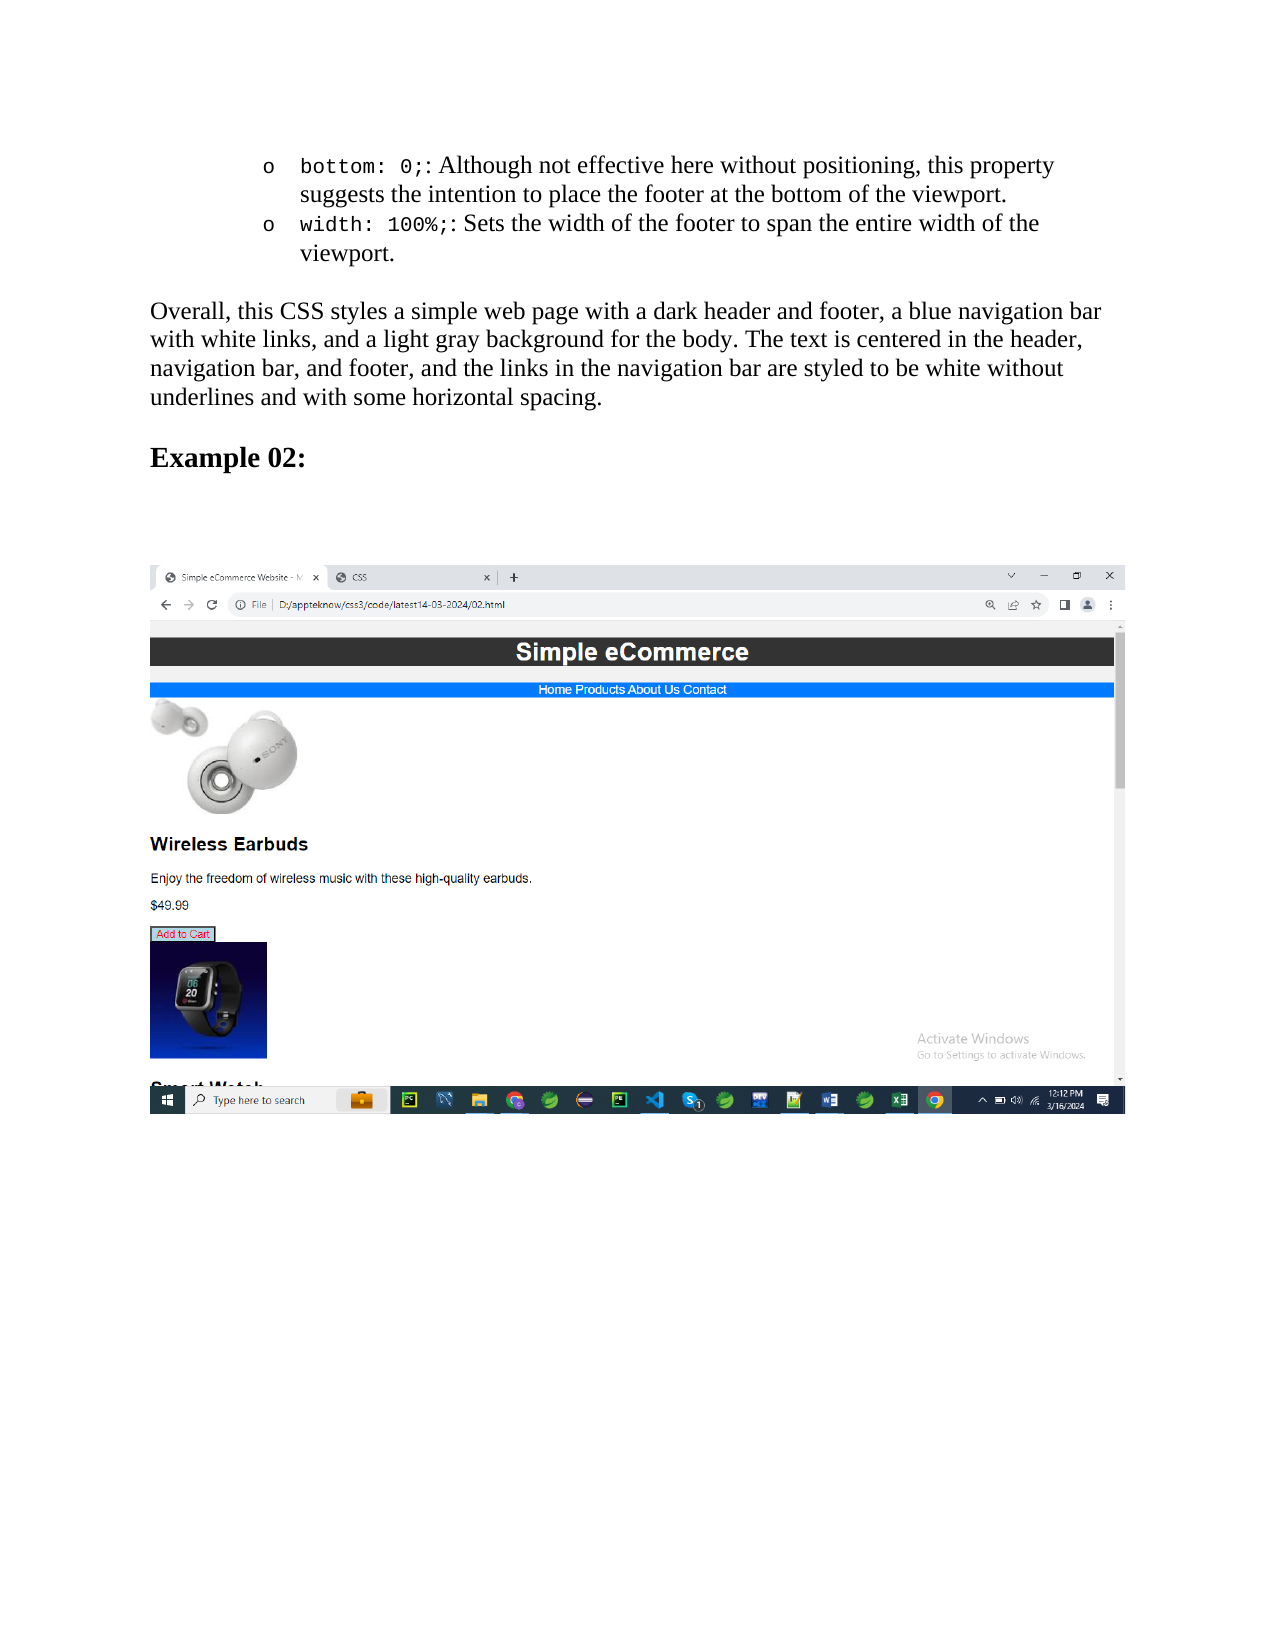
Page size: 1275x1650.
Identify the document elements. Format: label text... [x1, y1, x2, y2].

picture [150, 565, 1125, 1114]
list width: 100%;: Sets the width of the footer to span the entire width of the viewport. [262, 208, 1125, 267]
text Overall, this CSS styles a simple web page with a dark header and footer, a blue navigation bar with white links, and a light gray background for the body. The text is centered in the header, navigation bar, and footer, and the links in the navigation bar are styled to be white without underlines and with some horizontal spacing. [150, 296, 1125, 411]
text Example 02: [150, 440, 1125, 473]
list bottom: 0;: Although not effective here without positioning, this property suggests the intention to place the footer at the bottom of the viewport. [262, 150, 1125, 208]
